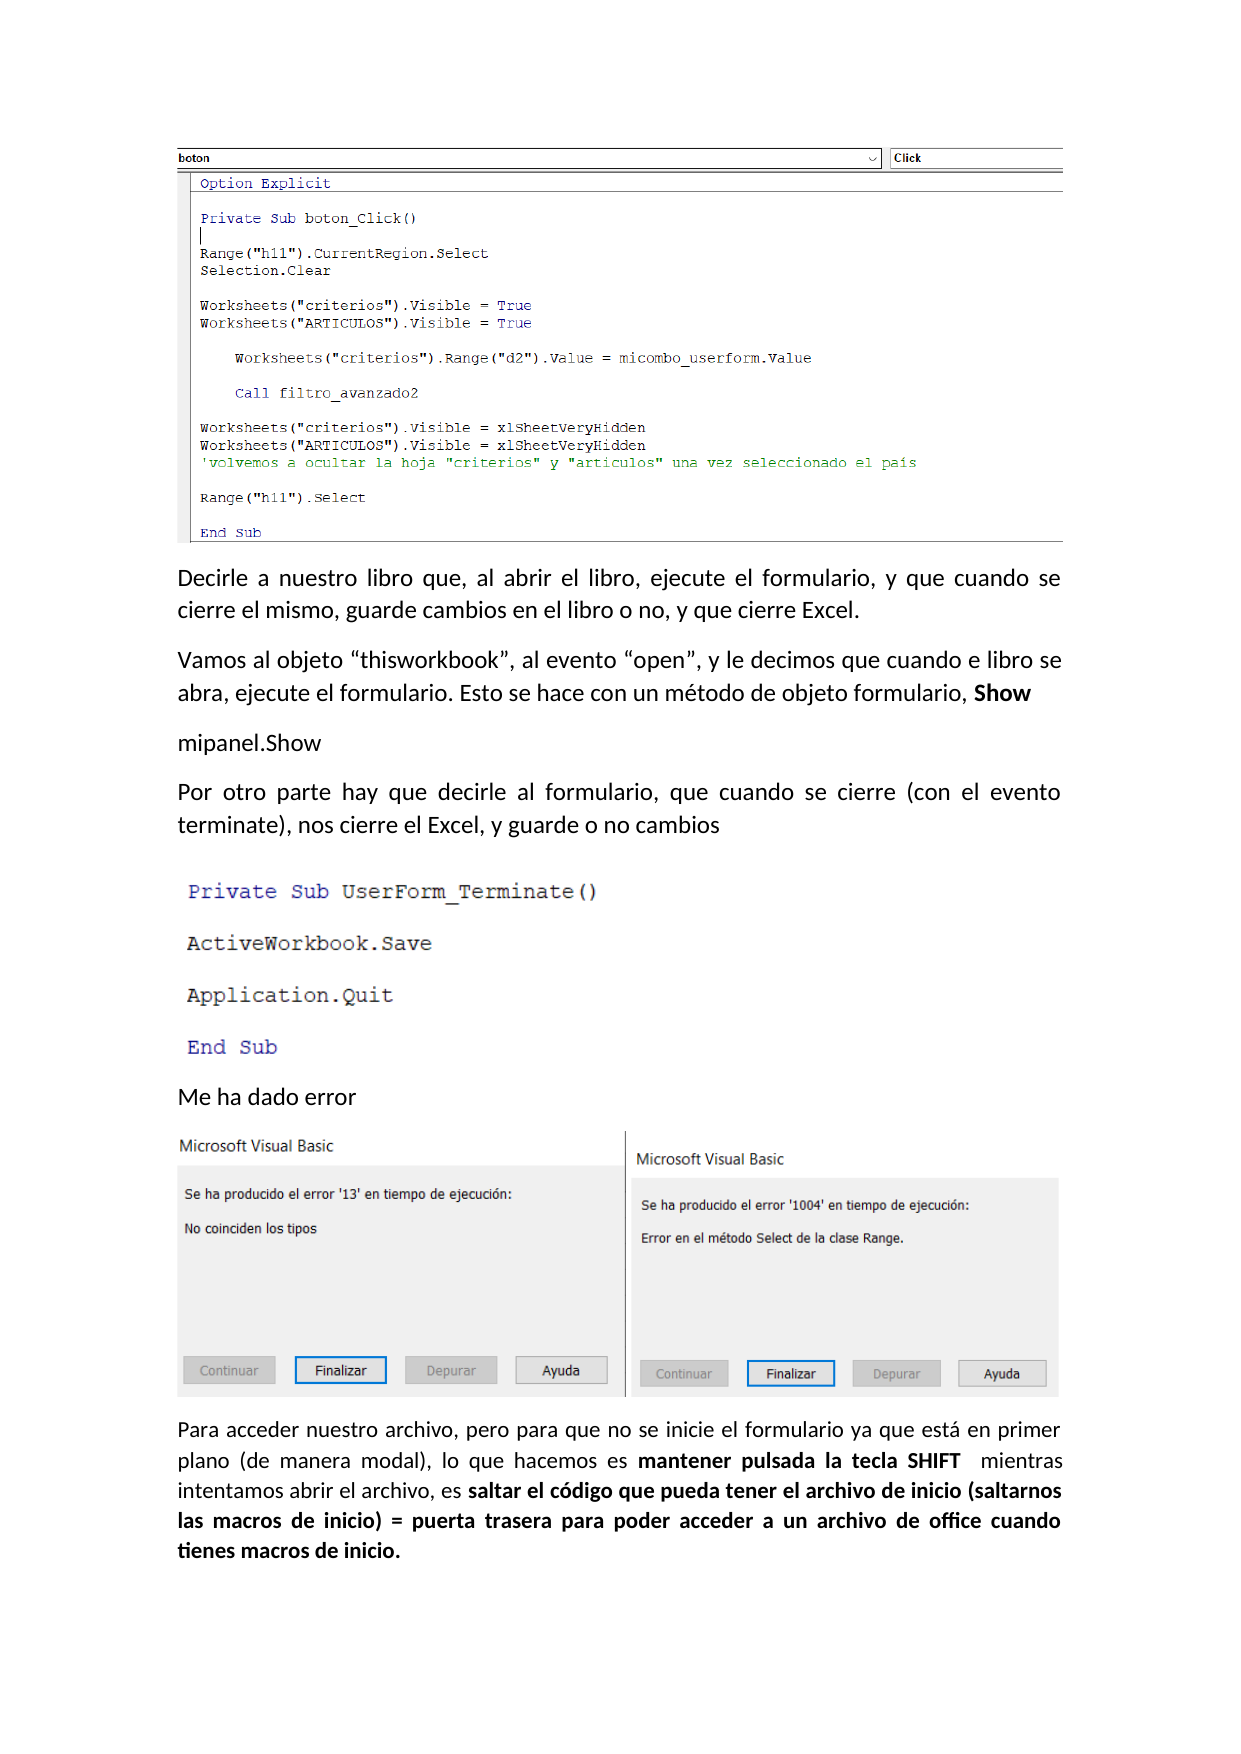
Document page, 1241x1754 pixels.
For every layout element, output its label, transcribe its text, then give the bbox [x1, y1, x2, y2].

text Vamos al objeto “thisworkbook”, al evento “open”, y le decimos que cuando e libro se abra, ejecute el formulario. Esto se hace con un método de objeto formulario, Show [177, 644, 1063, 708]
text Por otro parte hay que decirle al formulario, que cuando se cierre (con el evento terminate), nos cierre el Excel, y guarde o no cambios [177, 776, 1063, 840]
text Para acceder nuestro archivo, pero para que no se inicie el formulario ya que está en primer plano (de manera modal), lo que hacemos es mantener pulsada la tecla SHIFT mientras intentamos abrir el archivo, es saltar el código que pueda tener el archivo de inicio (saltarnos las macros de inicio) = puerta trasera para poder acceder a un archivo de office cuando tienes macros de inicio. [177, 1416, 1063, 1564]
picture [177, 1131, 626, 1397]
text mipanel.Show [177, 727, 1063, 757]
picture [631, 1146, 1059, 1397]
text Decirle a nuestro libro que, al abrir el libro, ejecute el formulario, y que cuando se cierre el mismo, guarde cambios en el libro o no, y que cierre Excel. [177, 562, 1063, 625]
picture [177, 858, 633, 1063]
picture [177, 147, 1063, 543]
text Me ha dado error [177, 1081, 1063, 1112]
